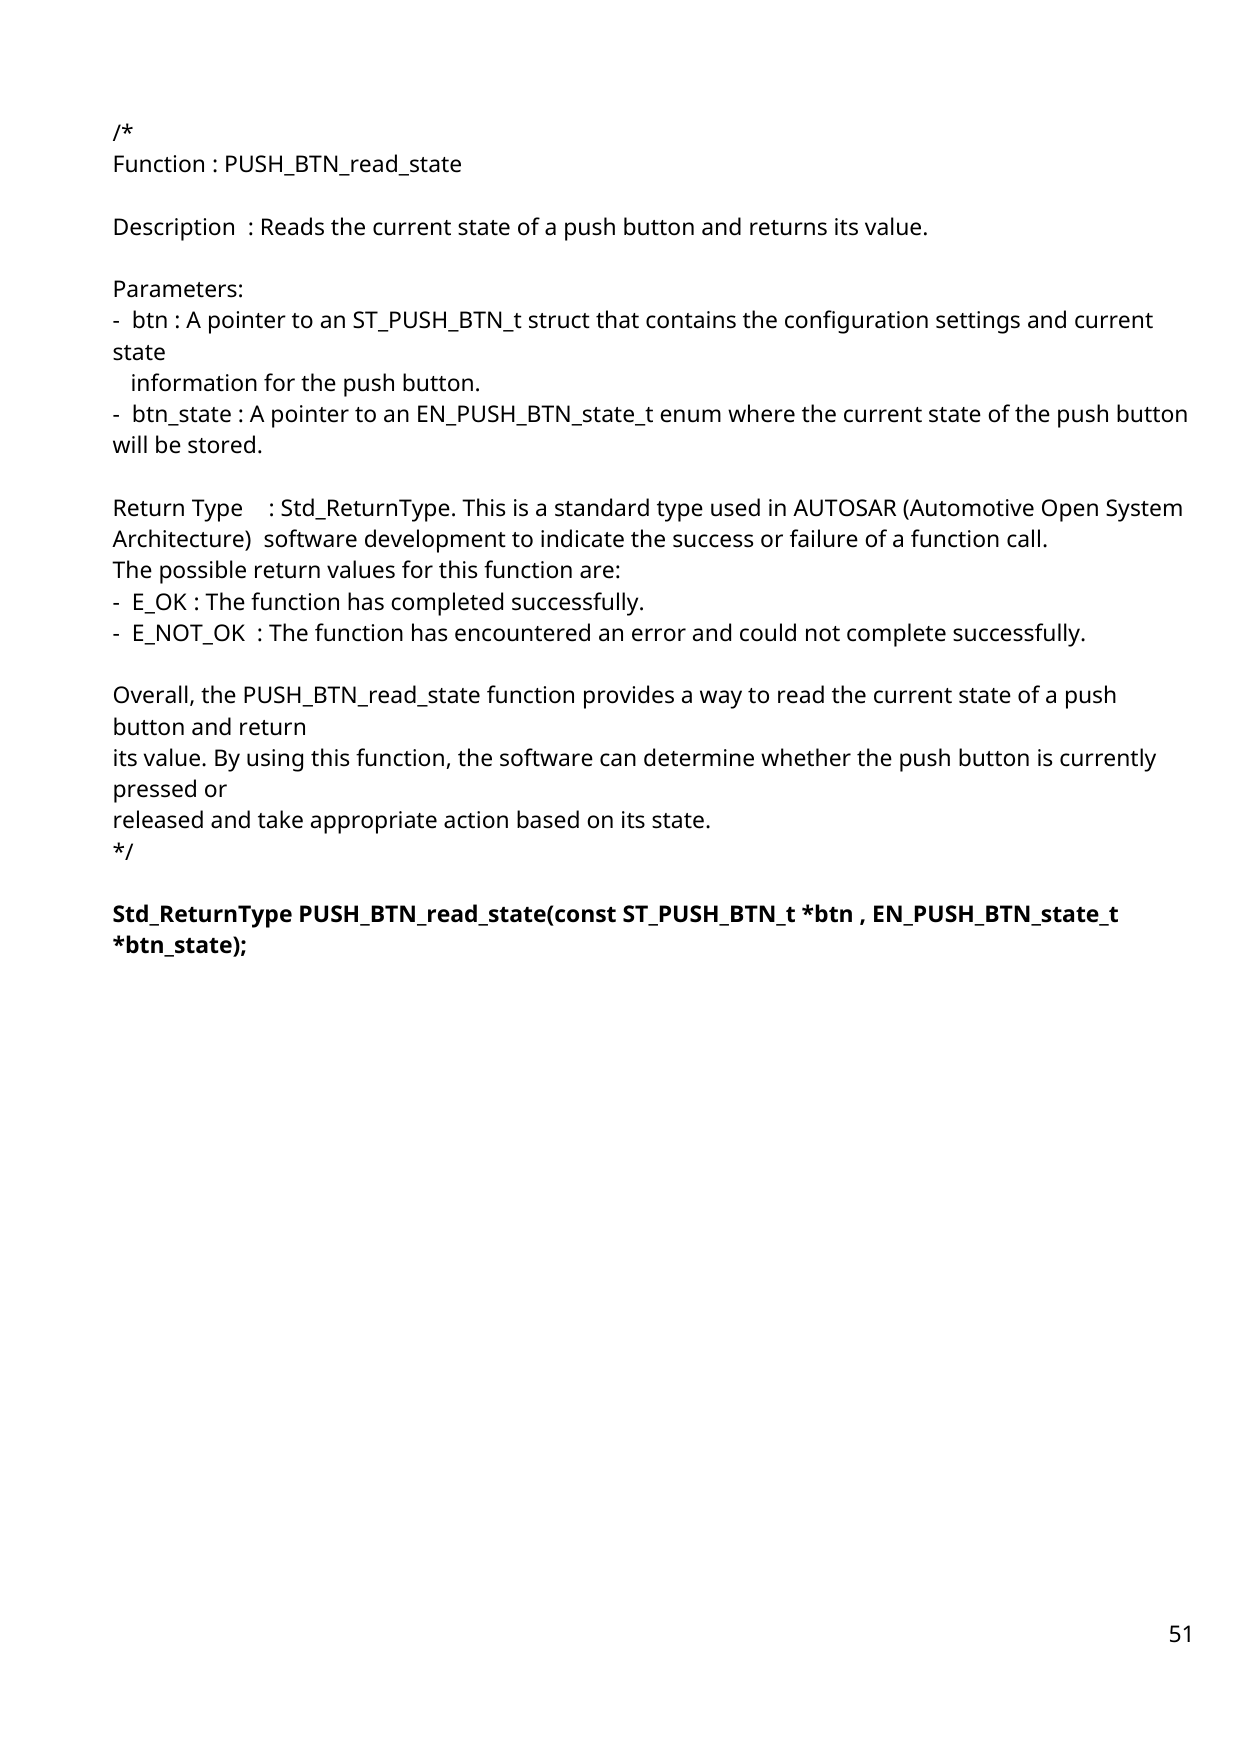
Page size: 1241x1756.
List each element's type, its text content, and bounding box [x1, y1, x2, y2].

text information for the push button. [112, 367, 1194, 398]
text Overall, the PUSH_BTN_read_state function provides a way to read the current state of a push button and return [112, 679, 1194, 742]
text - btn : A pointer to an ST_PUSH_BTN_t struct that contains the configuration settings and current state [112, 304, 1194, 367]
text - btn_state : A pointer to an EN_PUSH_BTN_state_t enum where the current state of the push button will be stored. [112, 398, 1194, 460]
text The possible return values for this function are: [112, 554, 1194, 585]
text Description : Reads the current state of a push button and returns its value. [112, 210, 1194, 242]
text Function : PUSH_BTN_read_state [112, 148, 1194, 179]
text /* [112, 117, 1194, 148]
text - E_NOT_OK : The function has encountered an error and could not complete successfully. [112, 617, 1194, 648]
text */ [112, 835, 1194, 867]
text - E_OK : The function has completed successfully. [112, 585, 1194, 617]
text its value. By using this function, the software can determine whether the push button is currently pressed or [112, 742, 1194, 804]
text released and take appropriate action based on its state. [112, 804, 1194, 835]
text Return Type : Std_ReturnType. This is a standard type used in AUTOSAR (Automotive Open System Architecture) software development to indicate the success or failure of a function call. [112, 492, 1194, 554]
text Parameters: [112, 273, 1194, 304]
text Std_ReturnType PUSH_BTN_read_state(const ST_PUSH_BTN_t *btn , EN_PUSH_BTN_state_t *btn_state); [112, 898, 1194, 960]
